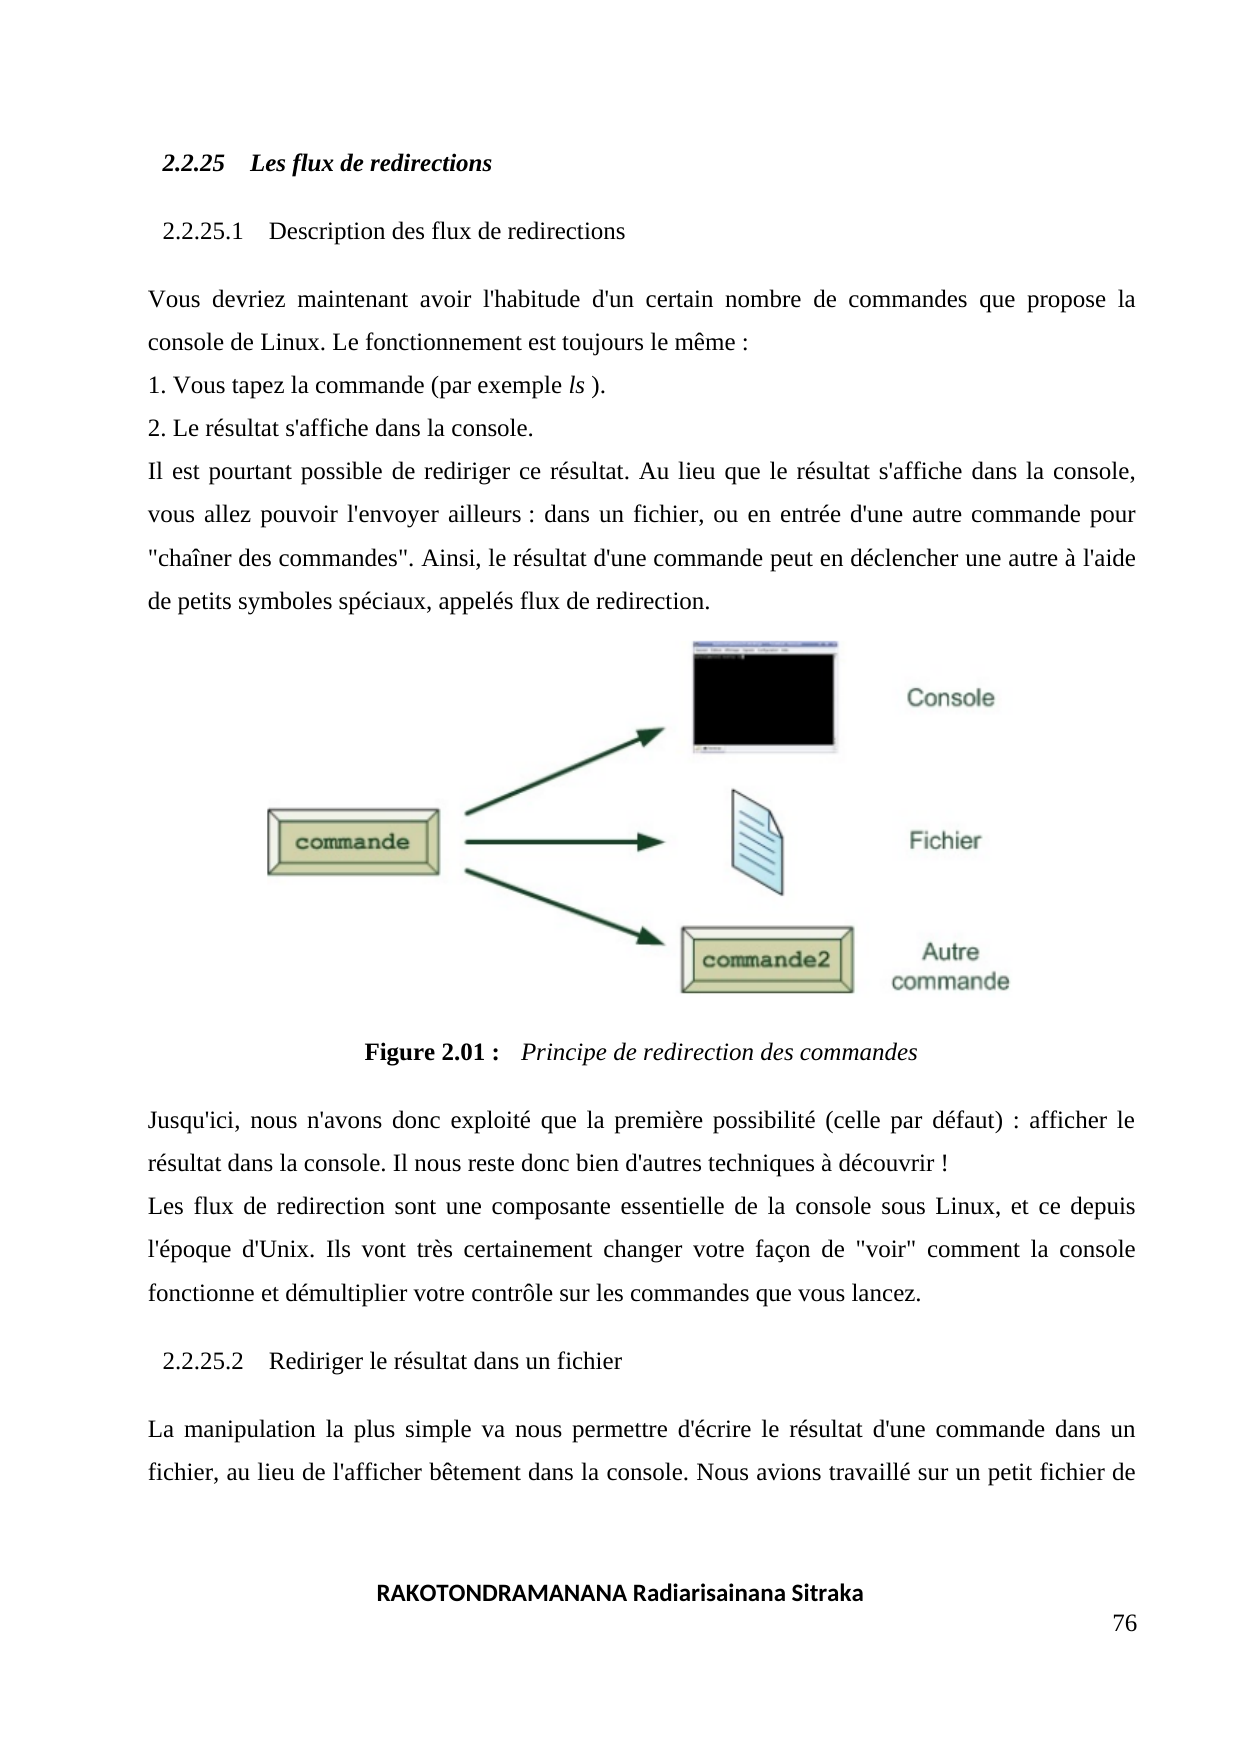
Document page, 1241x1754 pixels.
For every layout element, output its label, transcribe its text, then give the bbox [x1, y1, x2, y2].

text 1. Vous tapez la commande (par exemple ls ). [148, 370, 1137, 399]
subtitle Rediriger le résultat dans un fichier [162, 1346, 1137, 1374]
text Jusqu'ici, nous n'avons donc exploité que la première possibilité (celle par défaut) : afficher le résultat dans la console. Il nous reste donc bien d'autres techniques à découvrir ! [148, 1105, 1137, 1177]
text Il est pourtant possible de rediriger ce résultat. Au lieu que le résultat s'affiche dans la console, vous allez pouvoir l'envoyer ailleurs : dans un fichier, ou en entrée d'une autre commande pour "chaîner des commandes". Ainsi, le résultat d'une commande peut en déclencher une autre à l'aide de petits symboles spéciaux, appelés flux de redirection. [148, 456, 1137, 614]
subtitle Description des flux de redirections [162, 216, 1137, 244]
text Vous devriez maintenant avoir l'habitude d'un certain nombre de commandes que propose la console de Linux. Le fonctionnement est toujours le même : [148, 284, 1137, 356]
picture [226, 628, 1059, 1011]
subtitle Principe de redirection des commandes [148, 1037, 1137, 1066]
subtitle Les flux de redirections [162, 148, 1137, 176]
text 2. Le résultat s'affiche dans la console. [148, 413, 1137, 442]
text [148, 1414, 1137, 1486]
text Les flux de redirection sont une composante essentielle de la console sous Linux, et ce depuis l'époque d'Unix. Ils vont très certainement changer votre façon de "voir" comment la console fonctionne et démultiplier votre contrôle sur les commandes que vous lancez. [148, 1191, 1137, 1306]
